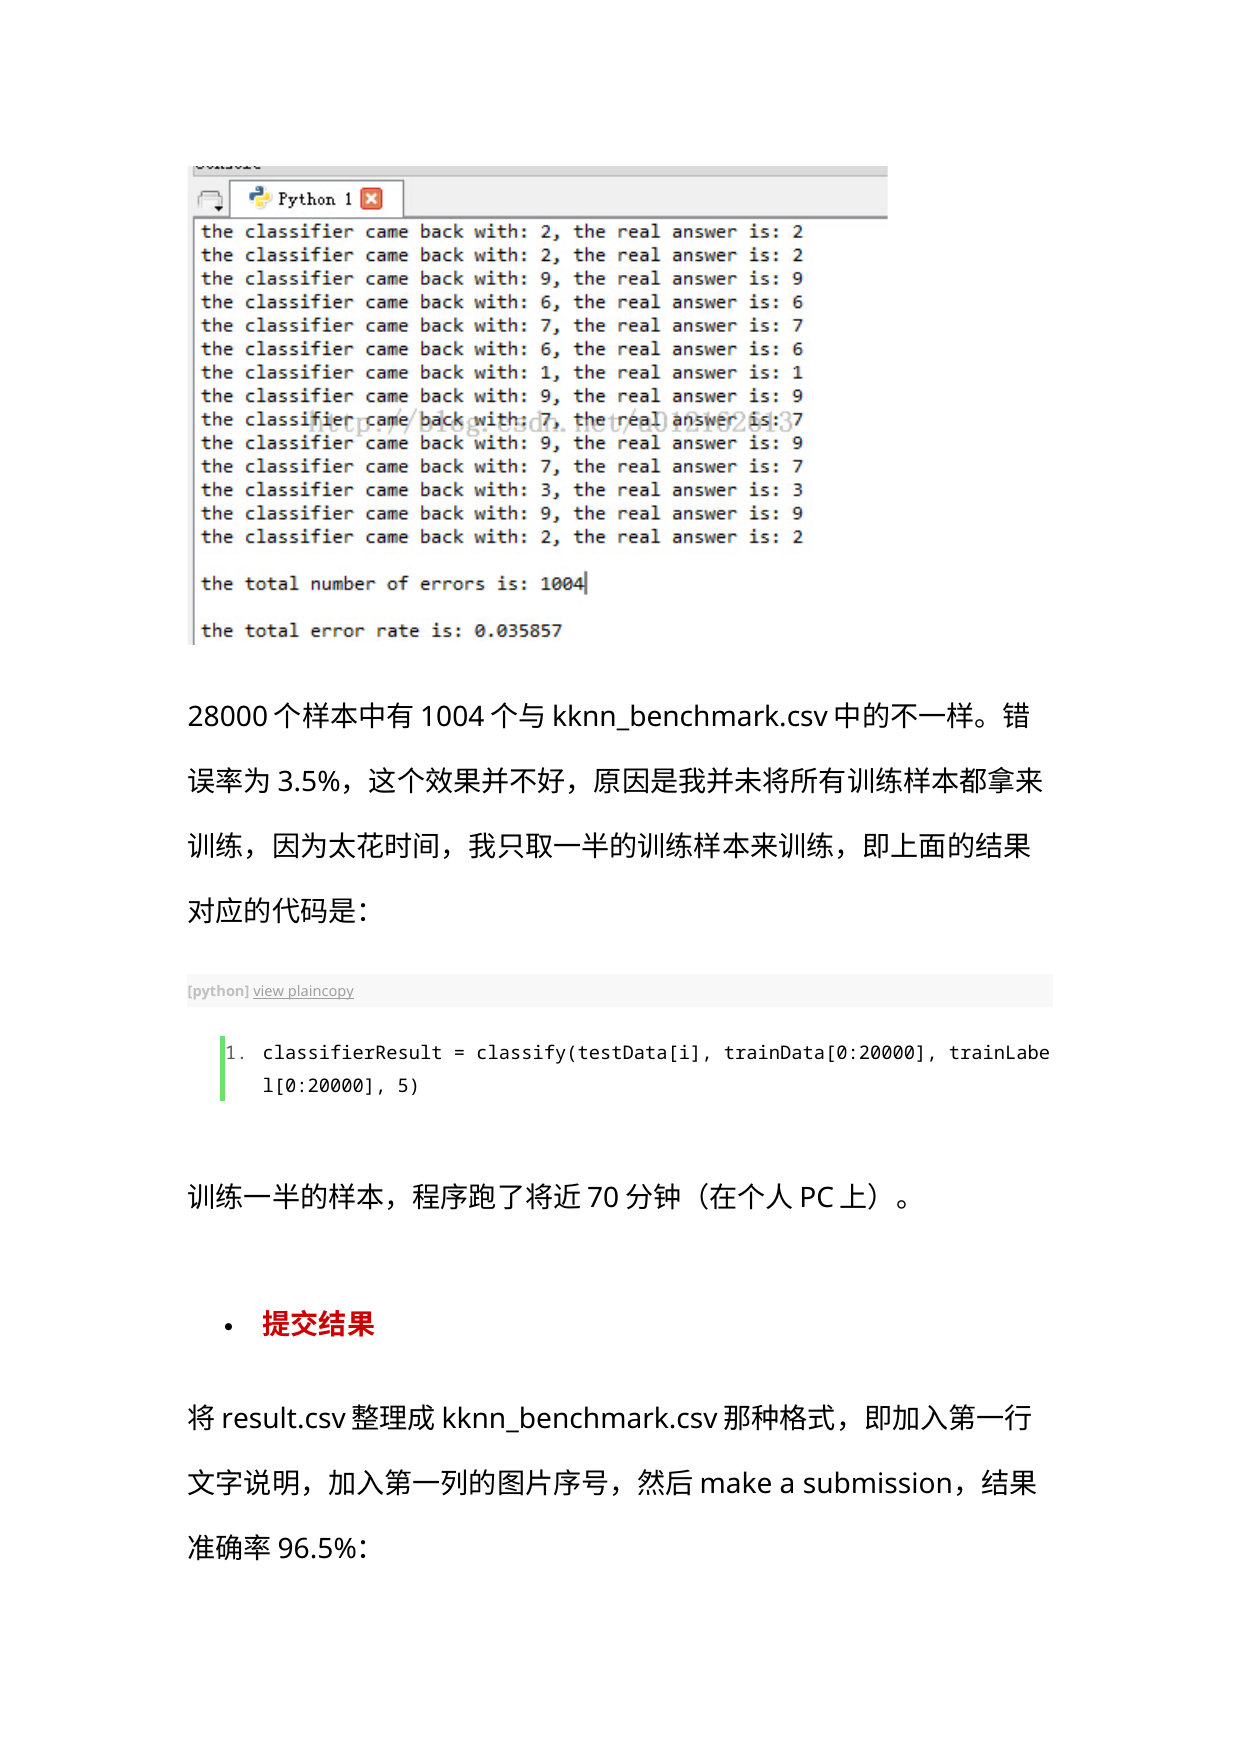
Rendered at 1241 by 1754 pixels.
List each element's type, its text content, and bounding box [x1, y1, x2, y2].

text [python] view plaincopy [187, 974, 1053, 1007]
text 将result.csv整理成kknn_benchmark.csv那种格式，即加入第一行文字说明，加入第一列的图片序号，然后make a submission，结果准确率96.5%： [187, 1384, 1053, 1579]
list 提交结果 [225, 1289, 1053, 1354]
picture [187, 166, 888, 645]
text 28000个样本中有1004个与kknn_benchmark.csv中的不一样。错误率为3.5%，这个效果并不好，原因是我并未将所有训练样本都拿来训练，因为太花时间，我只取一半的训练样本来训练，即上面的结果对应的代码是： [187, 682, 1053, 942]
list classifierResult = classify(testData[i], trainData[0:20000], trainLabel[0:20000], 5) [225, 1036, 1053, 1101]
text 训练一半的样本，程序跑了将近70分钟（在个人PC上）。 [187, 1163, 1053, 1228]
